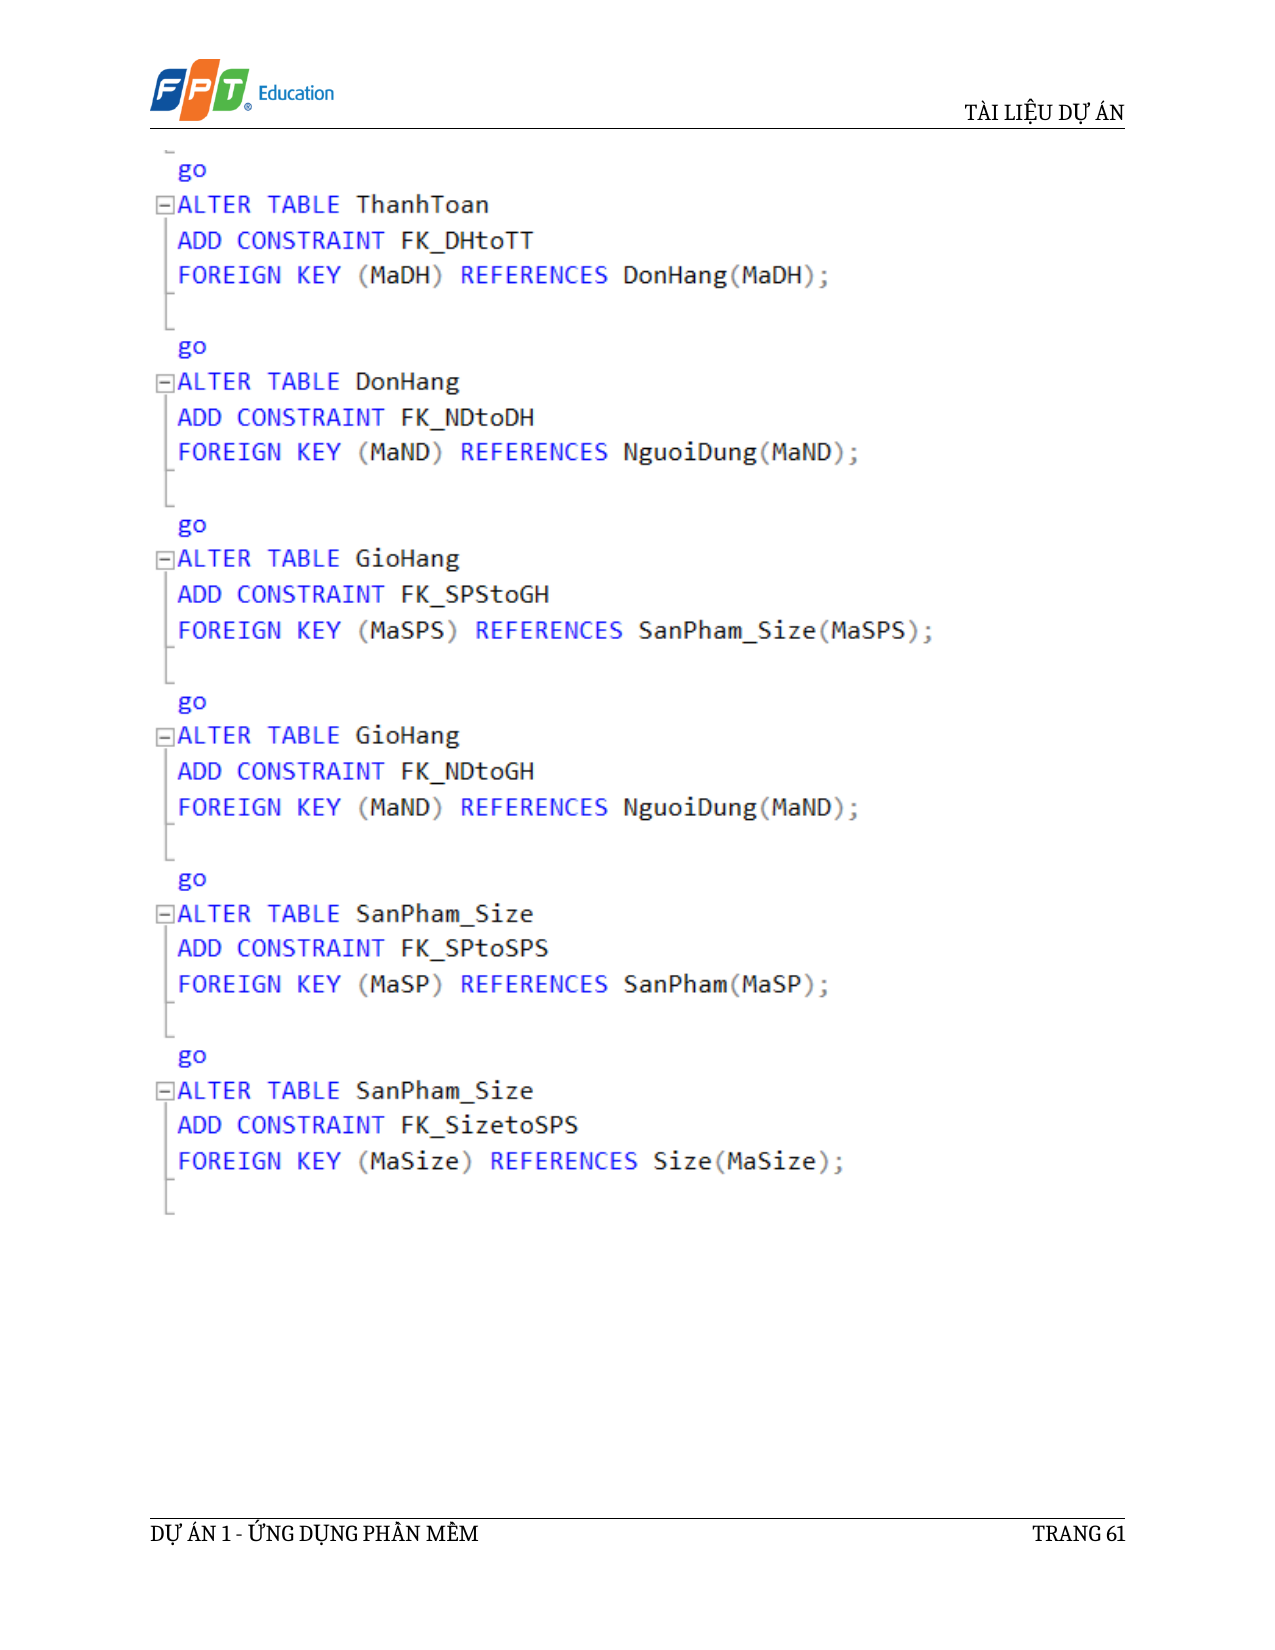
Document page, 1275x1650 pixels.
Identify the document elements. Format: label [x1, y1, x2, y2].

picture [150, 150, 1002, 1226]
picture [150, 59, 336, 121]
